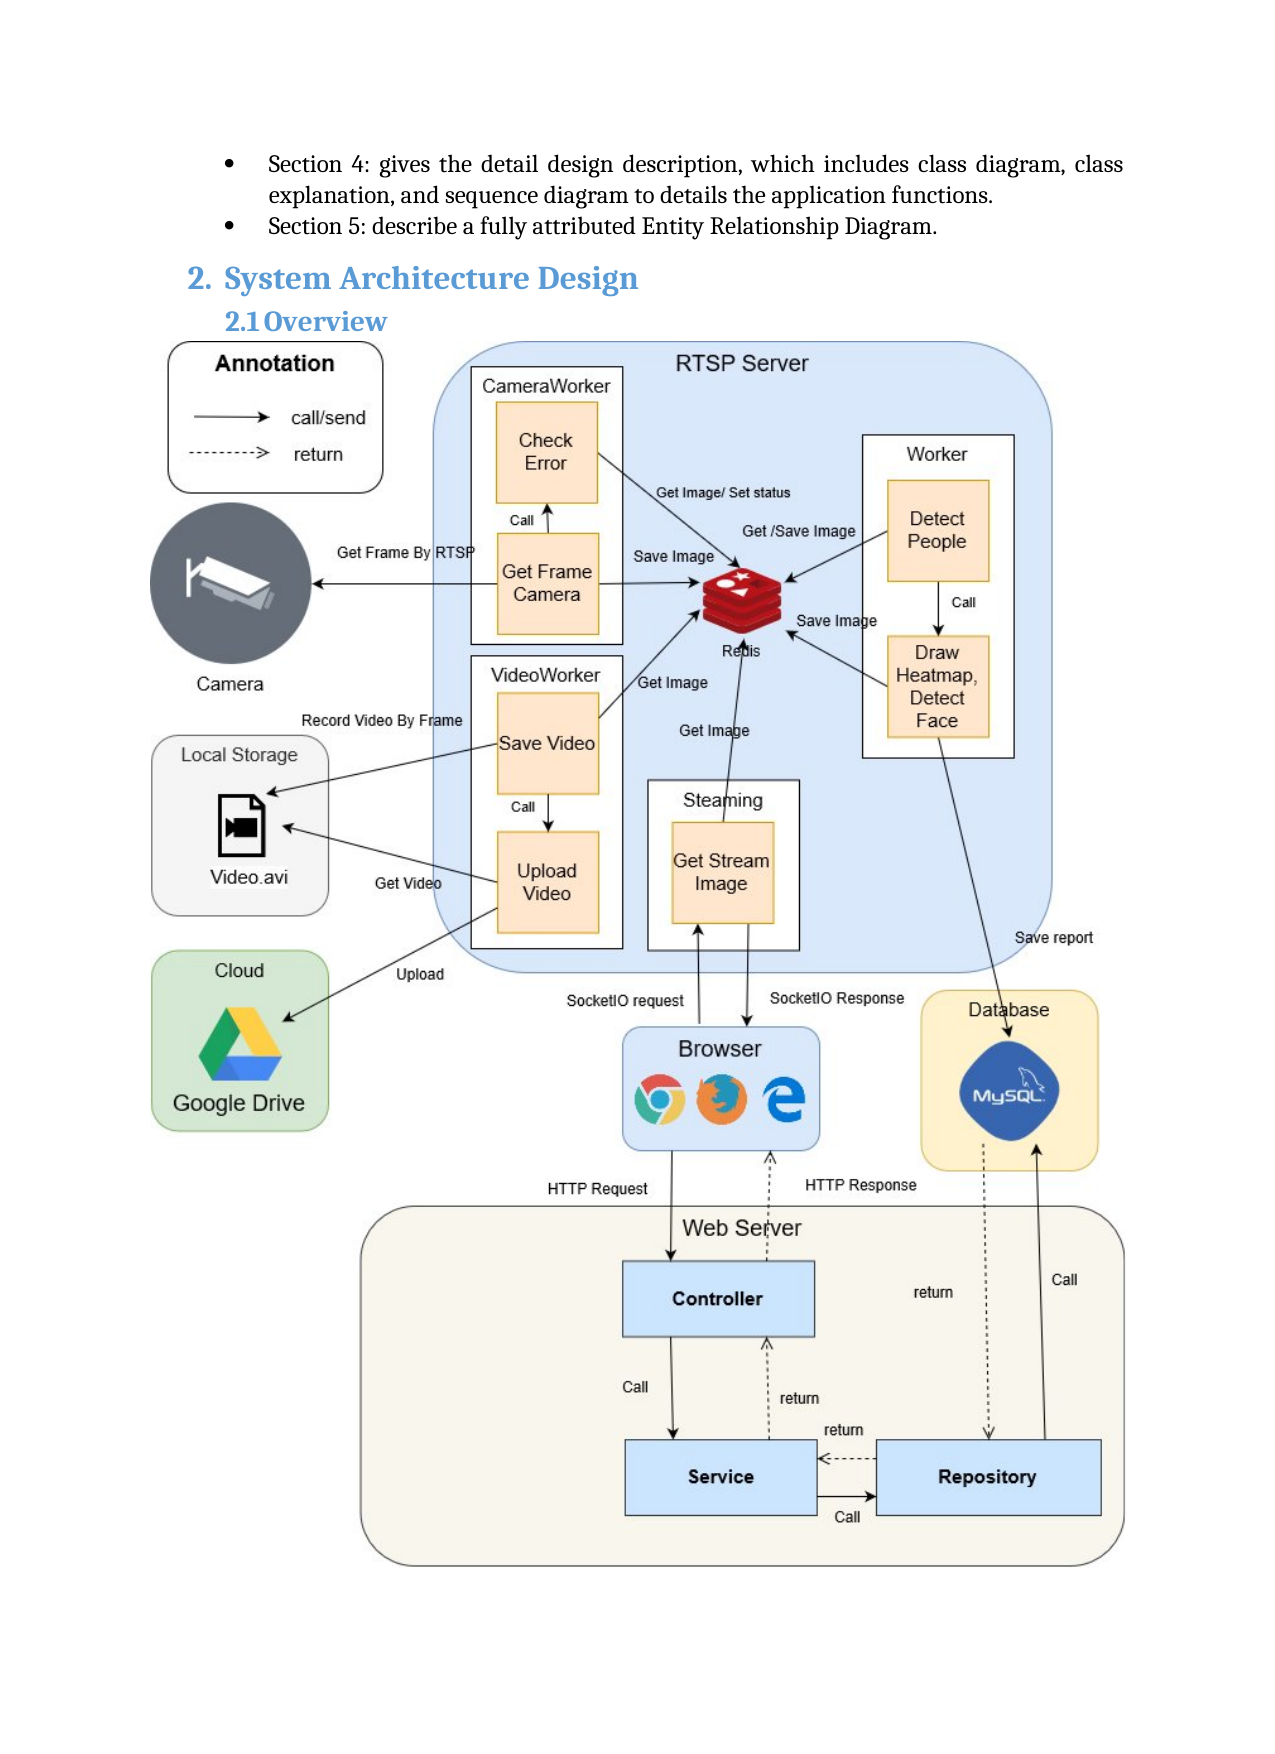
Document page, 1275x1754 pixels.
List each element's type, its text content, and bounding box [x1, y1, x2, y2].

subtitle System Architecture Design [187, 260, 1125, 298]
picture [150, 341, 1126, 1568]
list Section 5: describe a fully attributed Entity Relationship Diagram. [225, 212, 1125, 241]
subtitle Overview [225, 305, 1125, 339]
list Section 4: gives the detail design description, which includes class diagram, class explanation, and sequence diagram to details the application functions. [225, 150, 1125, 210]
